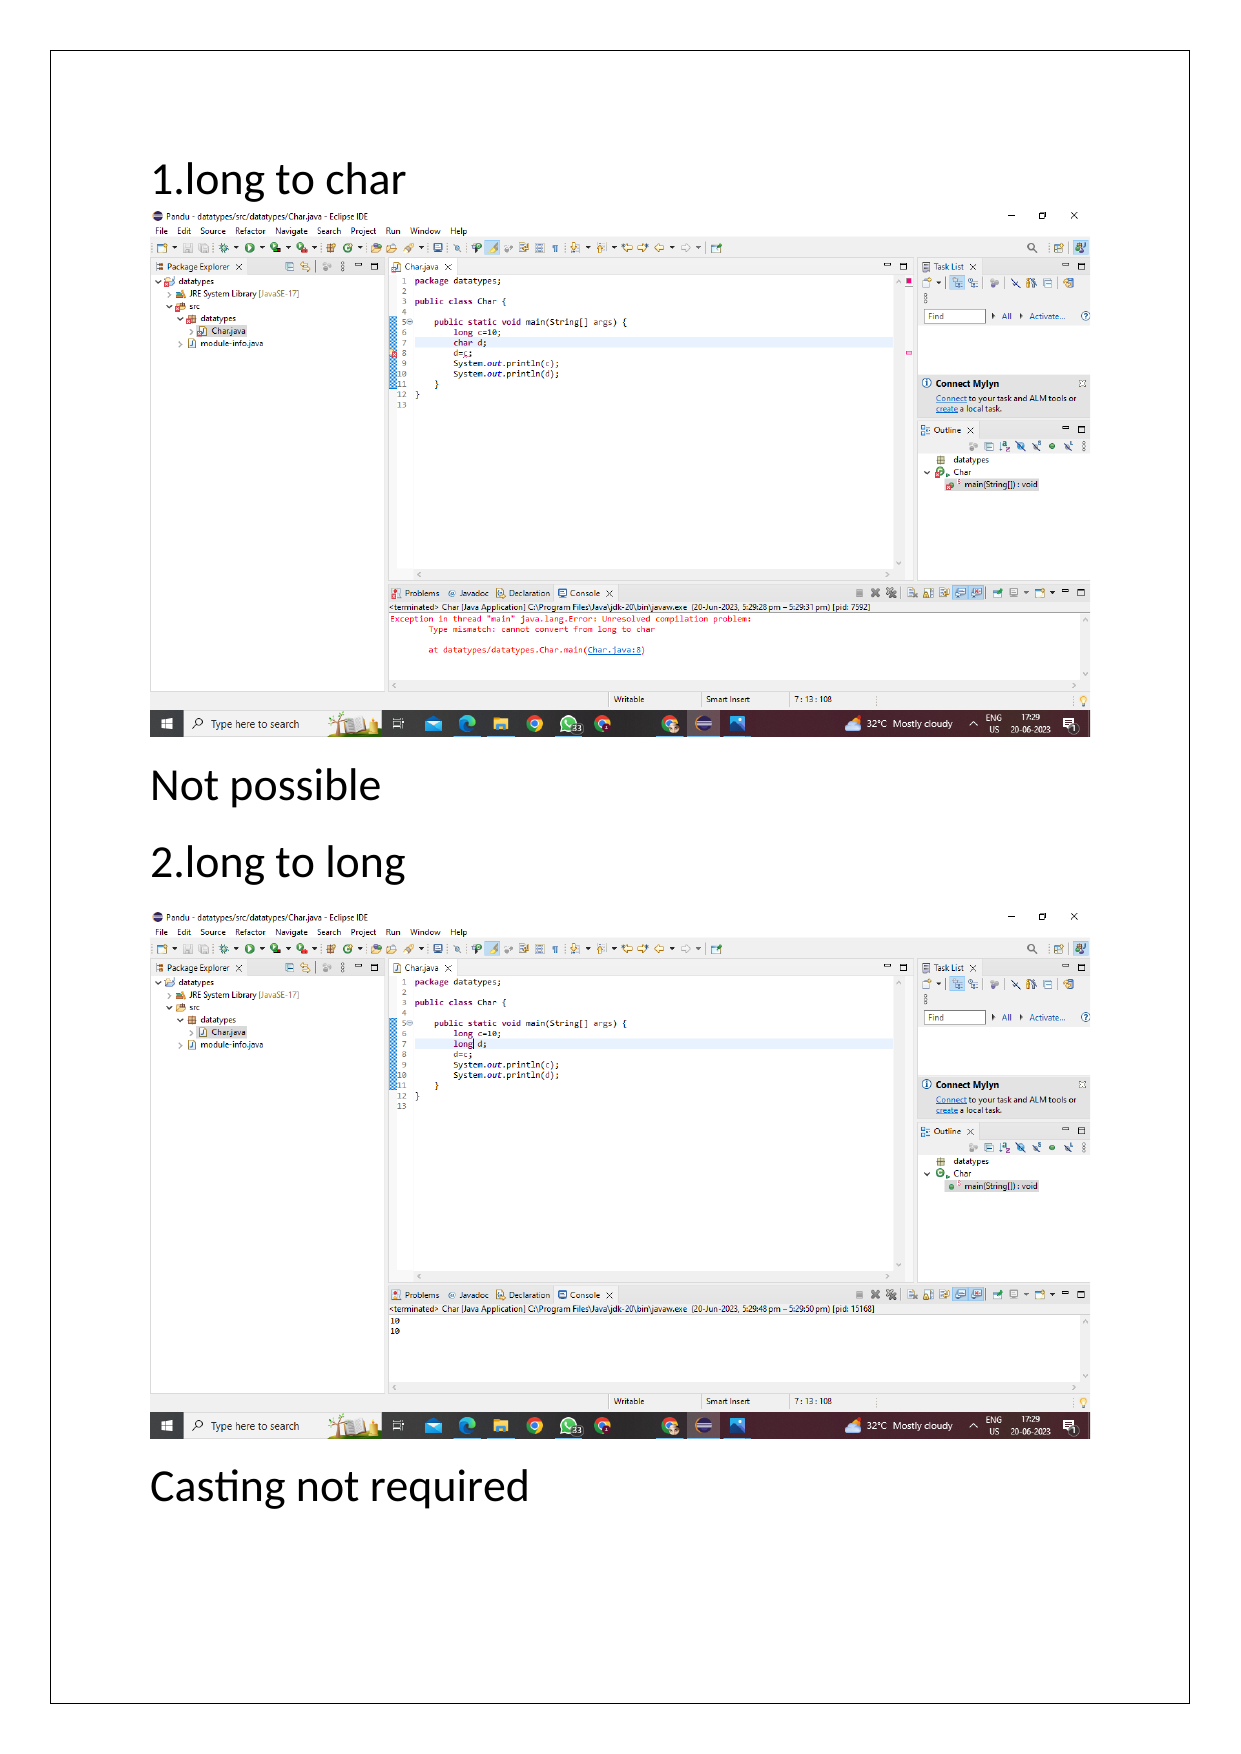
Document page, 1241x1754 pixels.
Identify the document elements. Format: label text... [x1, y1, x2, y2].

text 2.long to long [150, 833, 1090, 888]
text Not possible [150, 756, 1090, 812]
picture [150, 208, 1091, 737]
text 1.long to char [150, 150, 1090, 208]
text Casting not required [150, 1457, 1090, 1513]
picture [150, 909, 1091, 1439]
